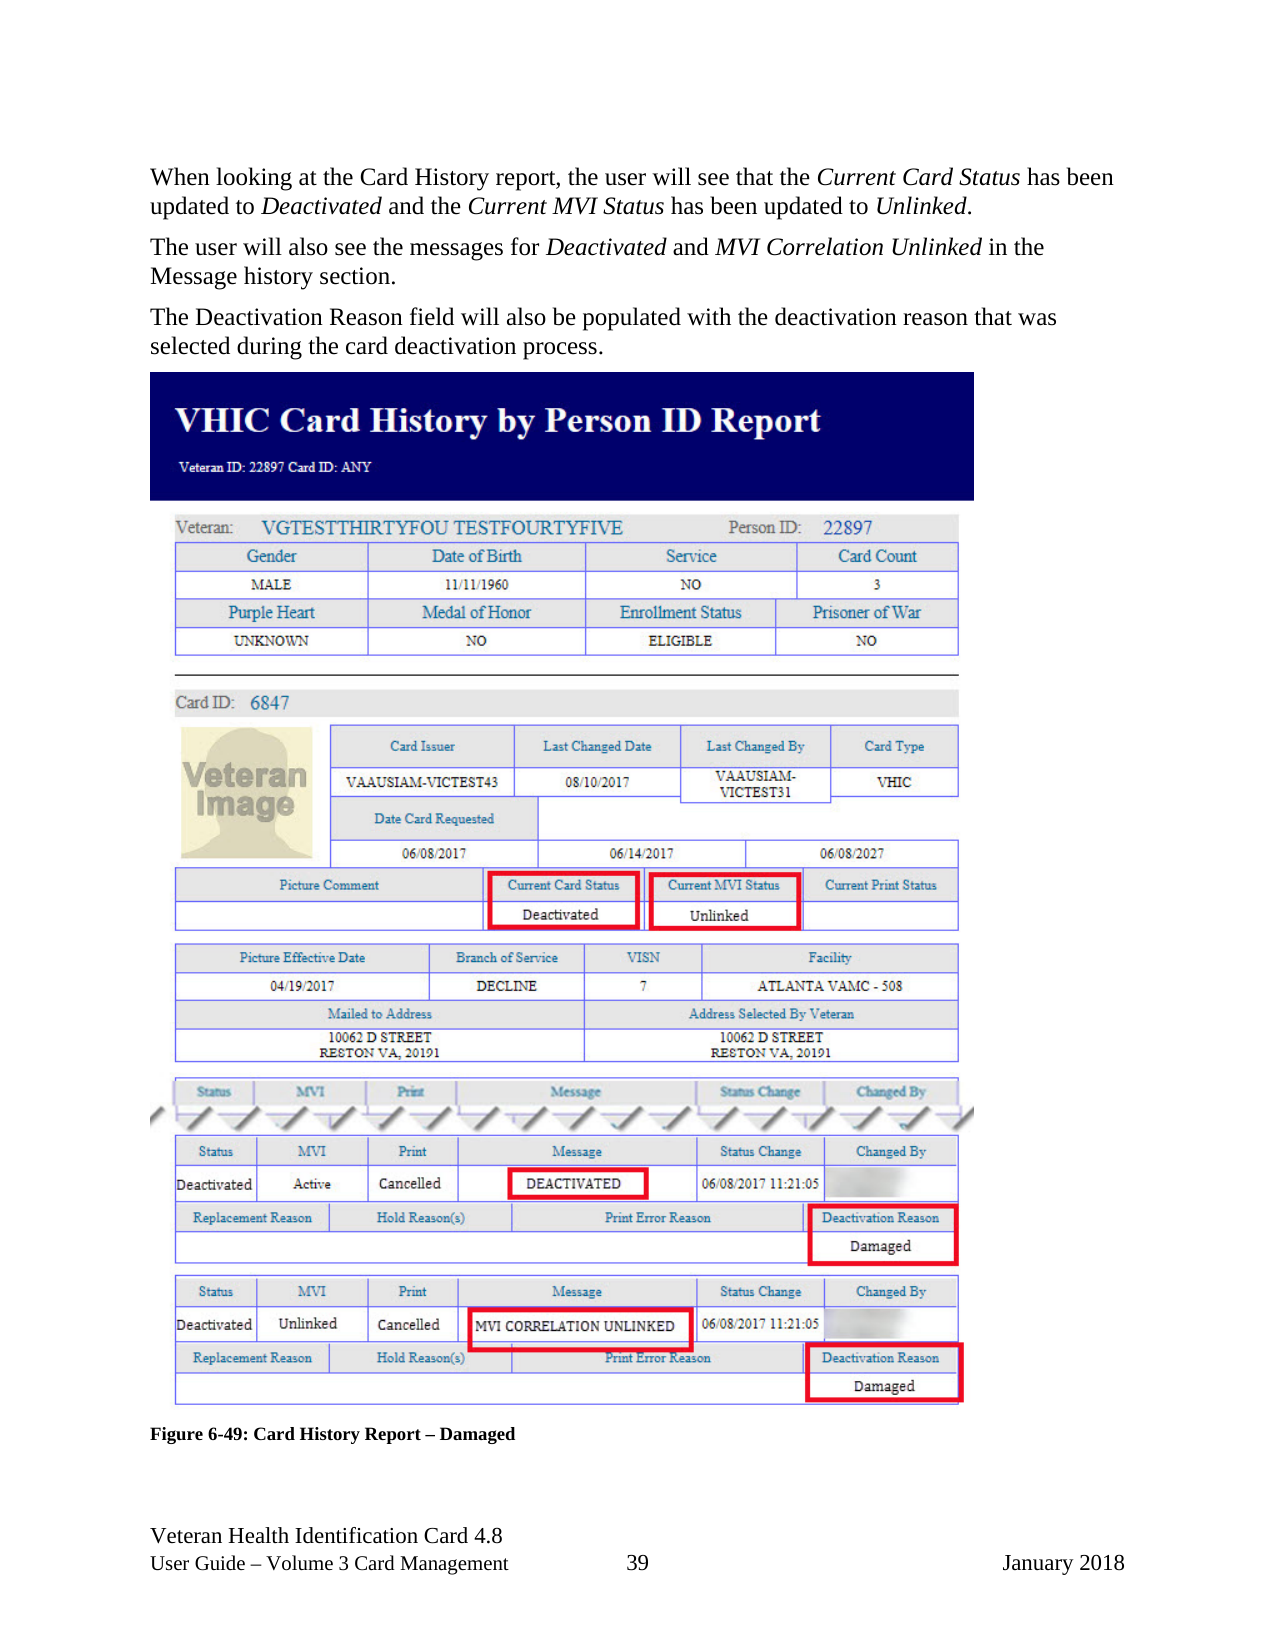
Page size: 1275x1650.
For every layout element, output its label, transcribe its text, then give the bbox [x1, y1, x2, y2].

text The user will also see the messages for Deactivated and MVI Correlation Unlinked in the Message history section. [150, 232, 1125, 290]
text The Deactivation Reason field will also be populated with the deactivation reason that was selected during the card deactivation process. [150, 302, 1125, 360]
text When looking at the Card History report, the user will see that the Current Card Status has been updated to Deactivated and the Current MVI Status has been updated to Unlinked. [150, 162, 1125, 220]
picture [150, 372, 974, 1410]
